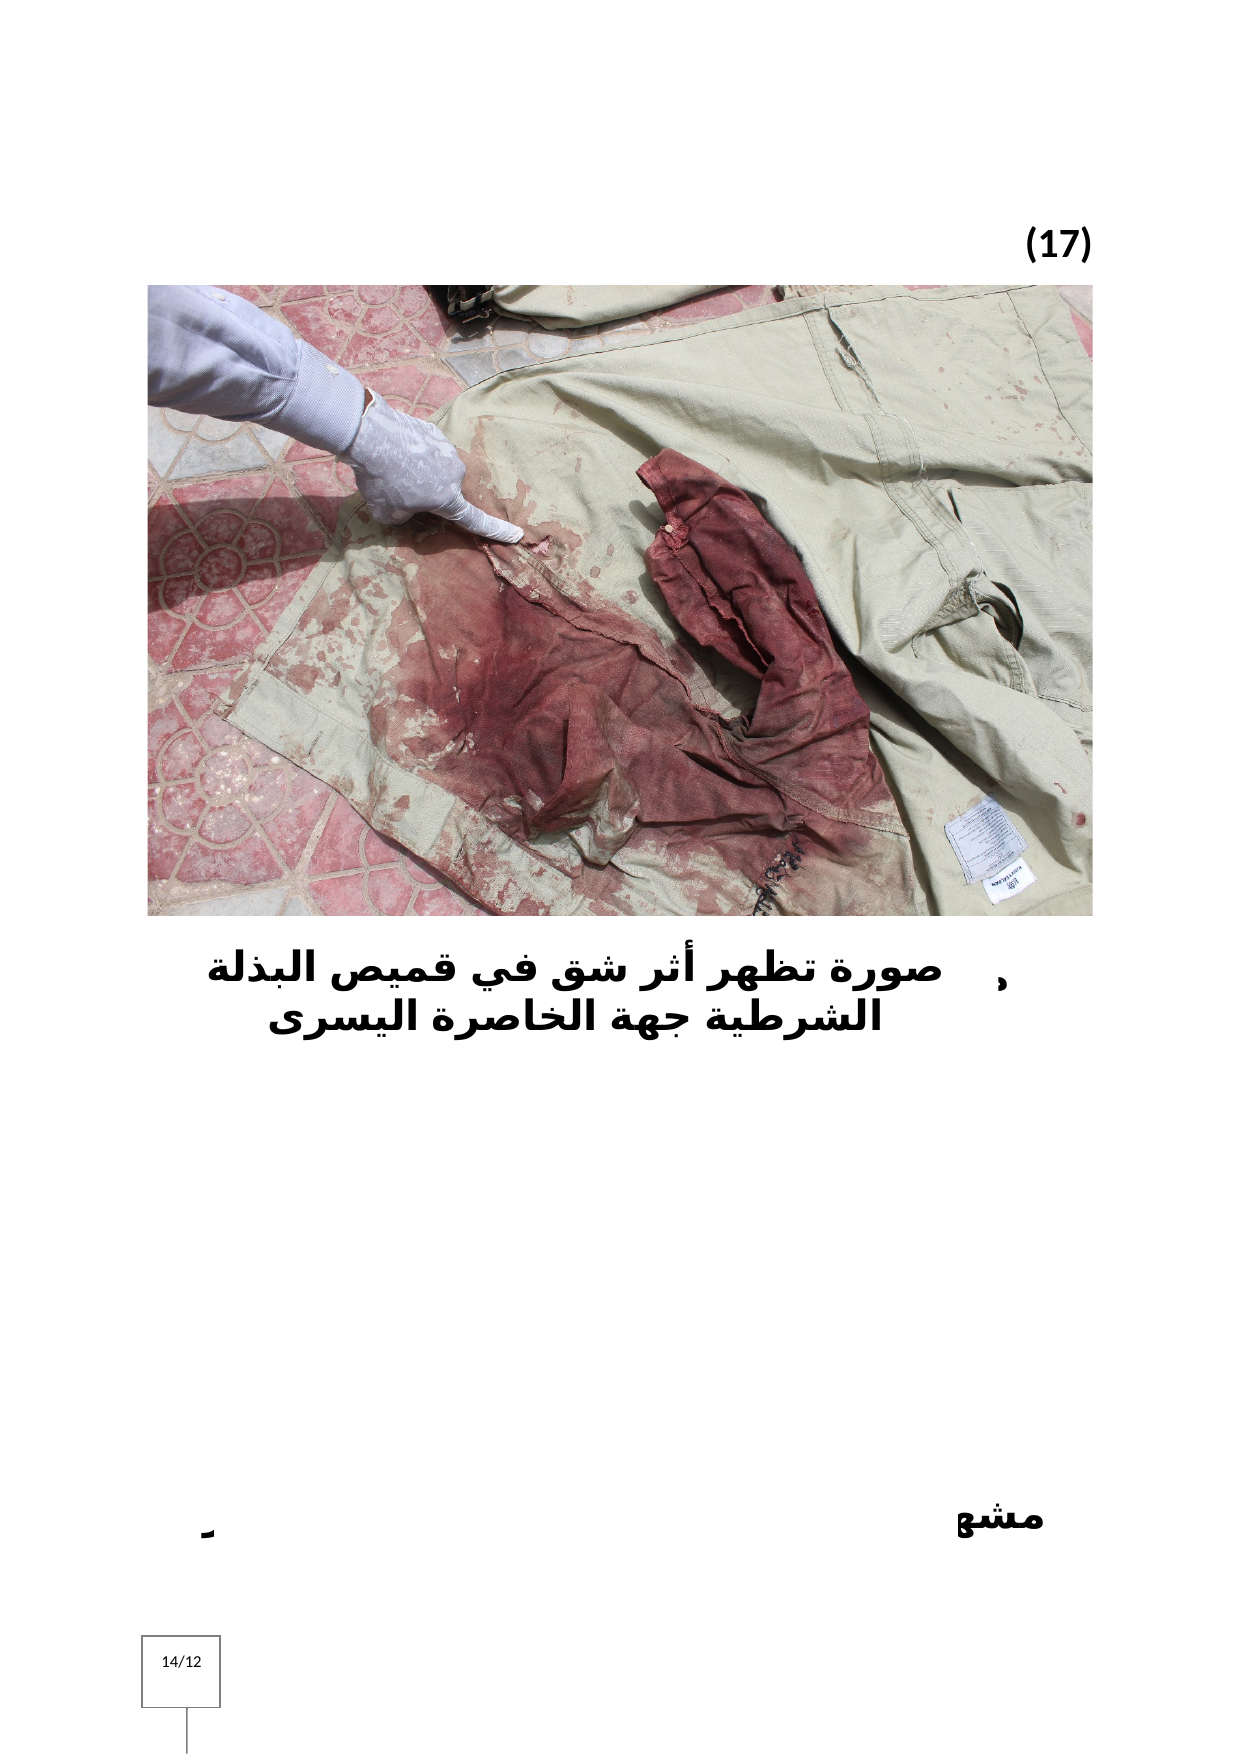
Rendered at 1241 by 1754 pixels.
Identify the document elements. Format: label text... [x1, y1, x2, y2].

text (17) [148, 217, 1093, 267]
picture [147, 285, 1093, 916]
